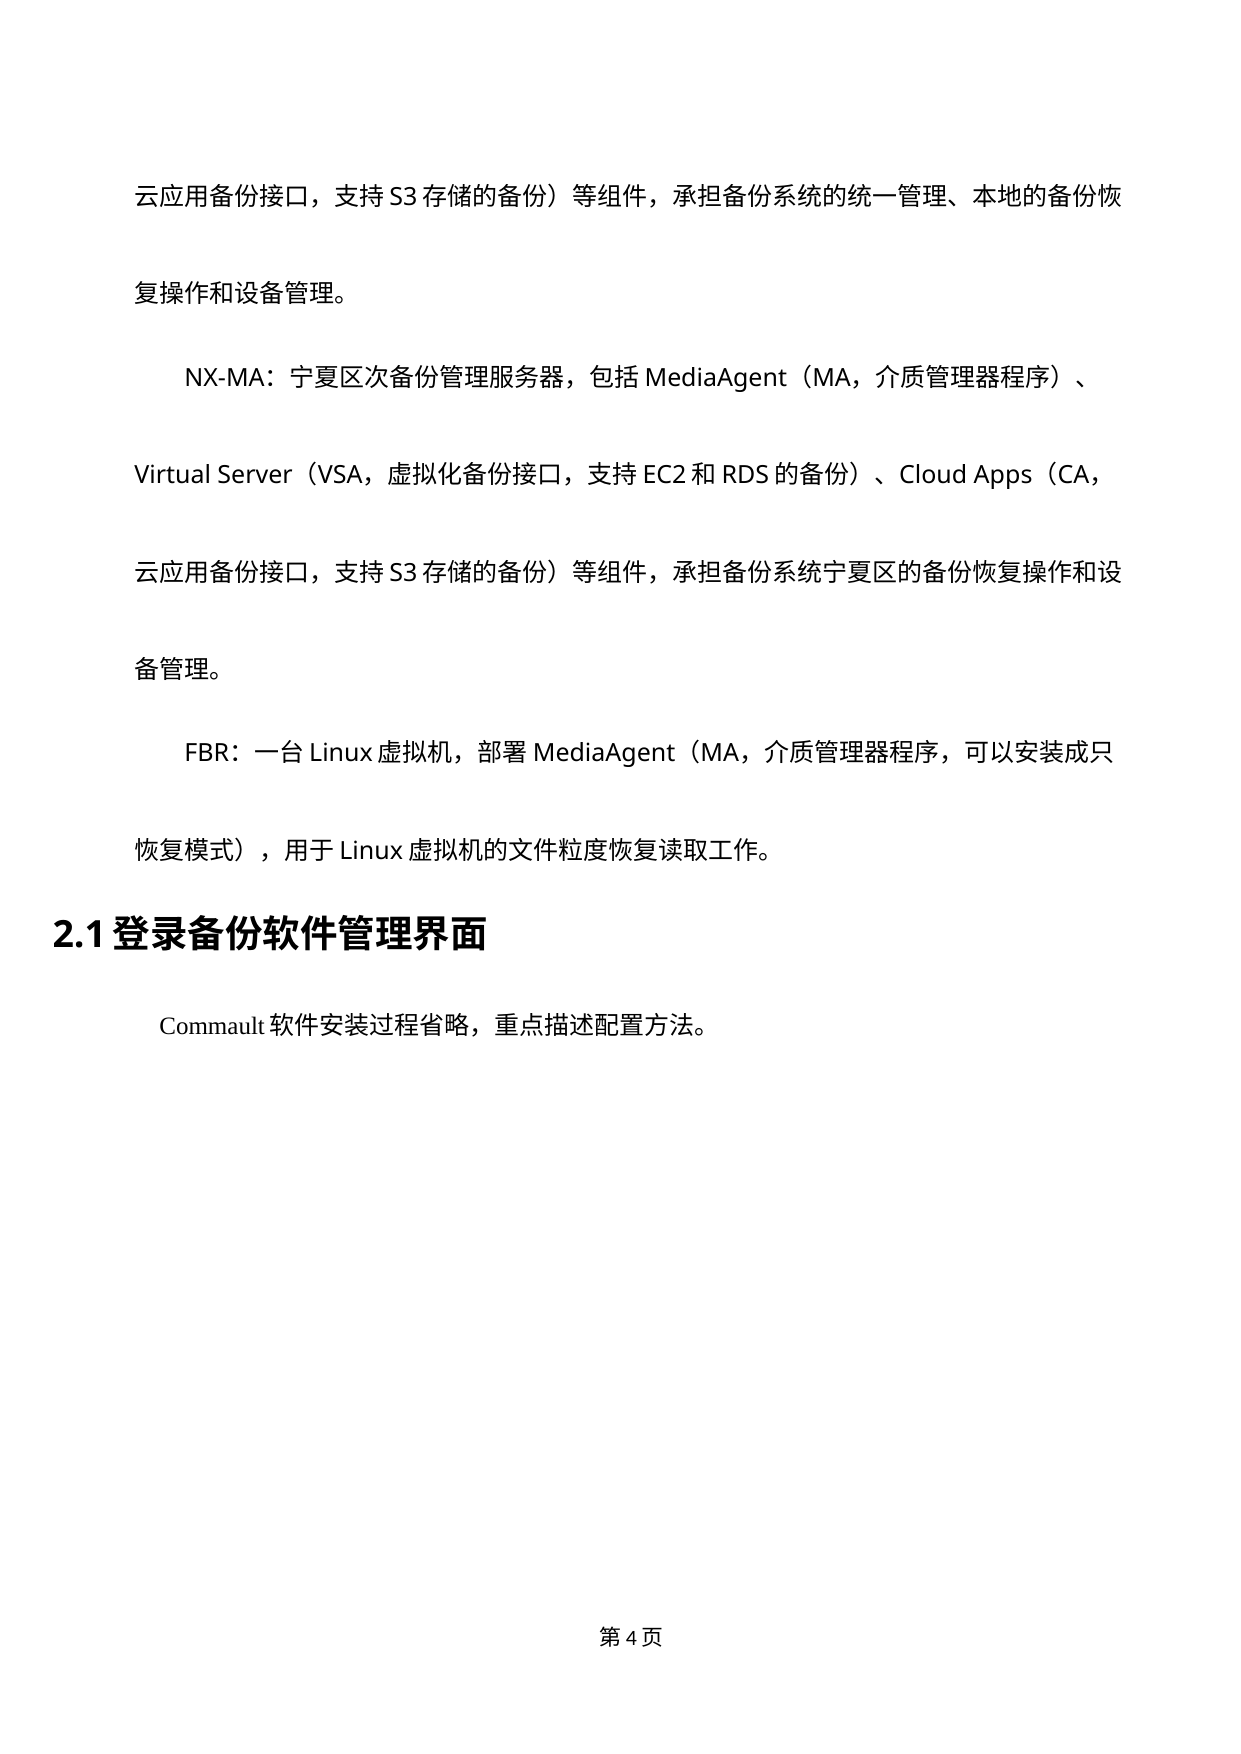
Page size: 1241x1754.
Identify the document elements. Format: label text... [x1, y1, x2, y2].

text NX-MA：宁夏区次备份管理服务器，包括MediaAgent（MA，介质管理器程序）、Virtual Server（VSA，虚拟化备份接口，支持EC2和RDS的备份）、Cloud Apps（CA，云应用备份接口，支持S3存储的备份）等组件，承担备份系统宁夏区的备份恢复操作和设备管理。 [134, 343, 1128, 700]
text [134, 162, 1128, 324]
text FBR：一台Linux虚拟机，部署MediaAgent（MA，介质管理器程序，可以安装成只恢复模式），用于Linux虚拟机的文件粒度恢复读取工作。 [134, 718, 1128, 881]
text Commault软件安装过程省略，重点描述配置方法。 [134, 991, 1128, 1056]
subtitle 登录备份软件管理界面 [52, 899, 1128, 964]
